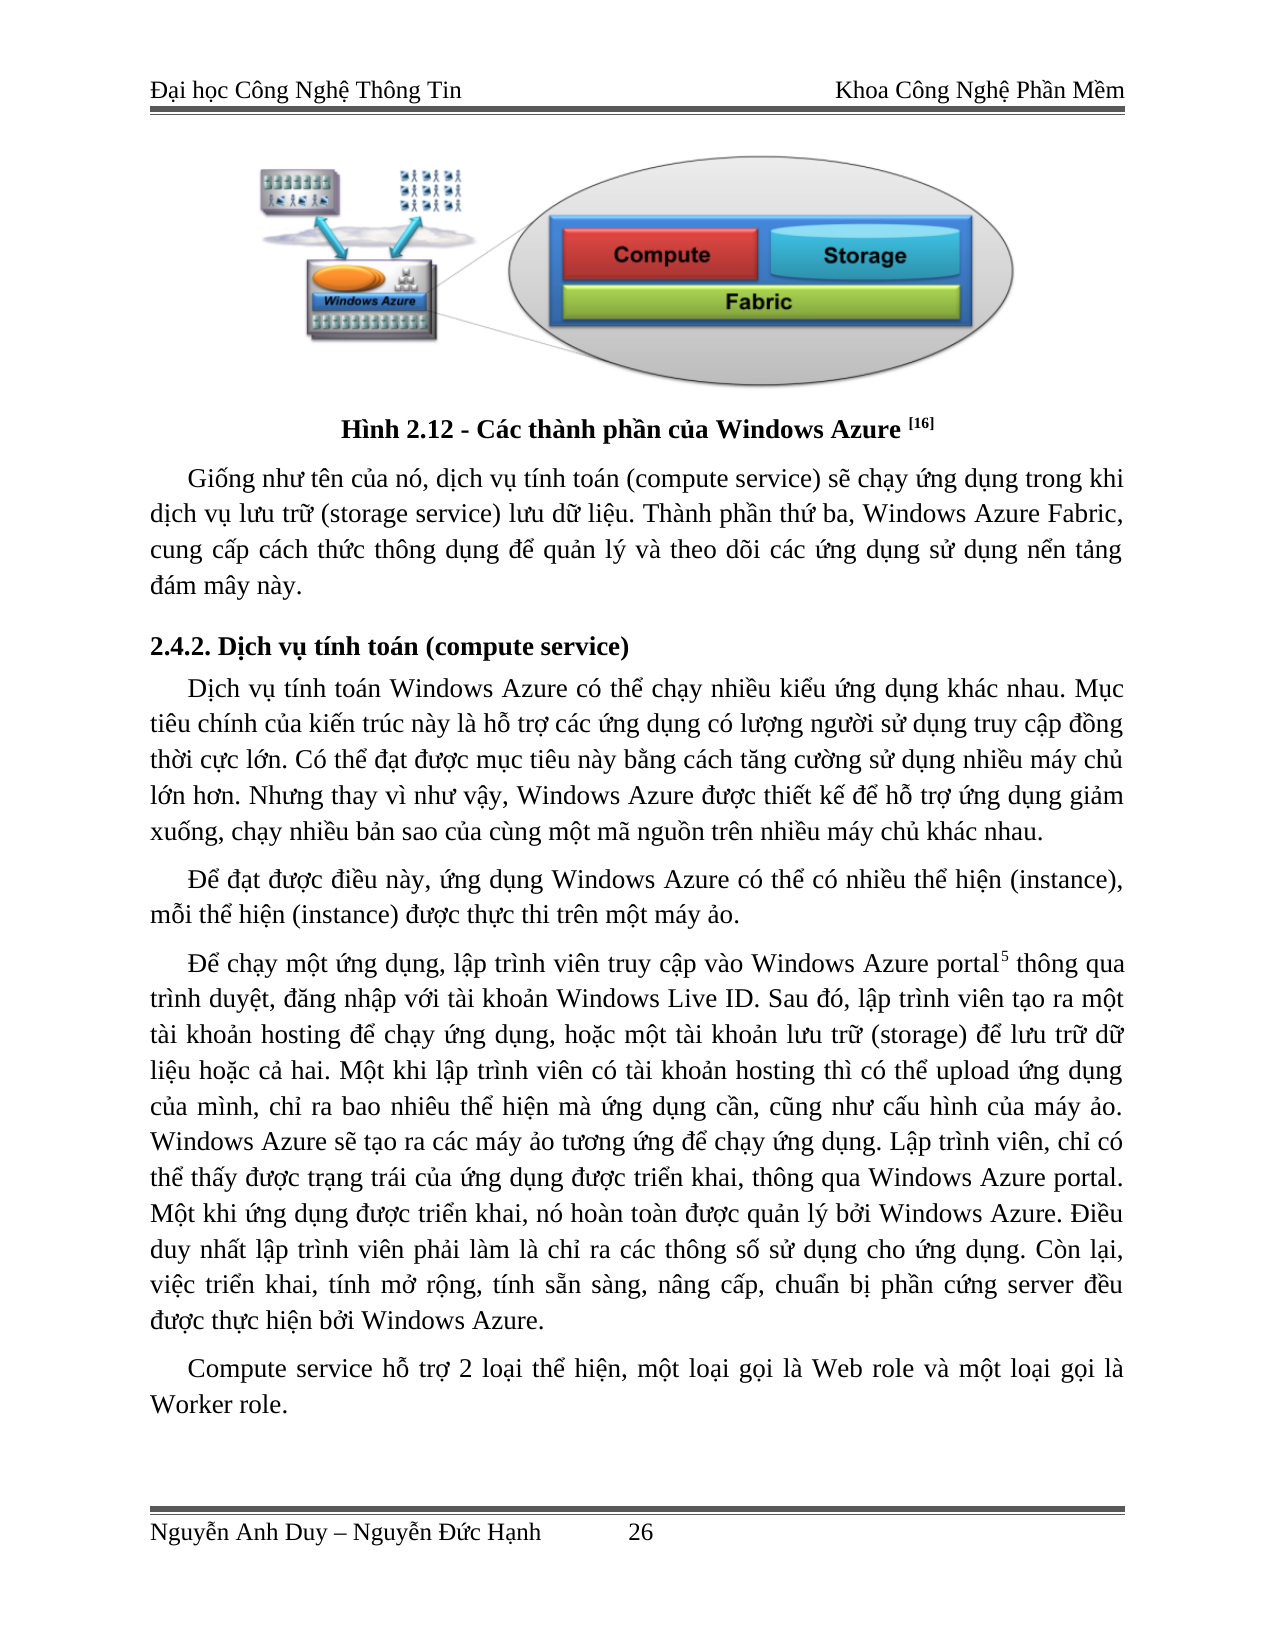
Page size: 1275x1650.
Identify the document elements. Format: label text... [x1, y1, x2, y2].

text Dịch vụ tính toán Windows Azure có thể chạy nhiều kiểu ứng dụng khác nhau. Mục tiêu chính của kiến trúc này là hỗ trợ các ứng dụng có lượng người sử dụng truy cập đồng thời cực lớn. Có thể đạt được mục tiêu này bằng cách tăng cường sử dụng nhiều máy chủ lớn hơn. Nhưng thay vì như vậy, Windows Azure được thiết kế để hỗ trợ ứng dụng giảm xuống, chạy nhiều bản sao của cùng một mã nguồn trên nhiều máy chủ khác nhau. [150, 672, 1125, 846]
text Compute service hỗ trợ 2 loại thể hiện, một loại gọi là Web role và một loại gọi là Worker role. [150, 1352, 1125, 1419]
text Giống như tên của nó, dịch vụ tính toán (compute service) sẽ chạy ứng dụng trong khi dịch vụ lưu trữ (storage service) lưu dữ liệu. Thành phần thứ ba, Windows Azure Fabric, cung cấp cách thức thông dụng để quản lý và theo dõi các ứng dụng sử dụng nển tảng đám mây này. [150, 462, 1125, 600]
picture [254, 150, 1021, 397]
text Để đạt được điều này, ứng dụng Windows Azure có thể có nhiều thể hiện (instance), mỗi thể hiện (instance) được thực thi trên một máy ảo. [150, 863, 1125, 930]
subtitle 2.4.2. Dịch vụ tính toán (compute service) [150, 630, 1125, 661]
text Để chạy một ứng dụng, lập trình viên truy cập vào Windows Azure portal5 thông qua trình duyệt, đăng nhập với tài khoản Windows Live ID. Sau đó, lập trình viên tạo ra một tài khoản hosting để chạy ứng dụng, hoặc một tài khoản lưu trữ (storage) để lưu trữ dữ liệu hoặc cả hai. Một khi lập trình viên có tài khoản hosting thì có thể upload ứng dụng của mình, chỉ ra bao nhiêu thể hiện mà ứng dụng cần, cũng như cấu hình của máy ảo. Windows Azure sẽ tạo ra các máy ảo tương ứng để chạy ứng dụng. Lập trình viên, chỉ có thể thấy được trạng trái của ứng dụng được triển khai, thông qua Windows Azure portal. Một khi ứng dụng được triển khai, nó hoàn toàn được quản lý bởi Windows Azure. Điều duy nhất lập trình viên phải làm là chỉ ra các thông số sử dụng cho ứng dụng. Còn lại, việc triển khai, tính mở rộng, tính sẵn sàng, nâng cấp, chuẩn bị phần cứng server đều được thực hiện bởi Windows Azure. [150, 947, 1125, 1335]
text Hình 2.12 - Các thành phần của Windows Azure [16] [150, 414, 1125, 445]
